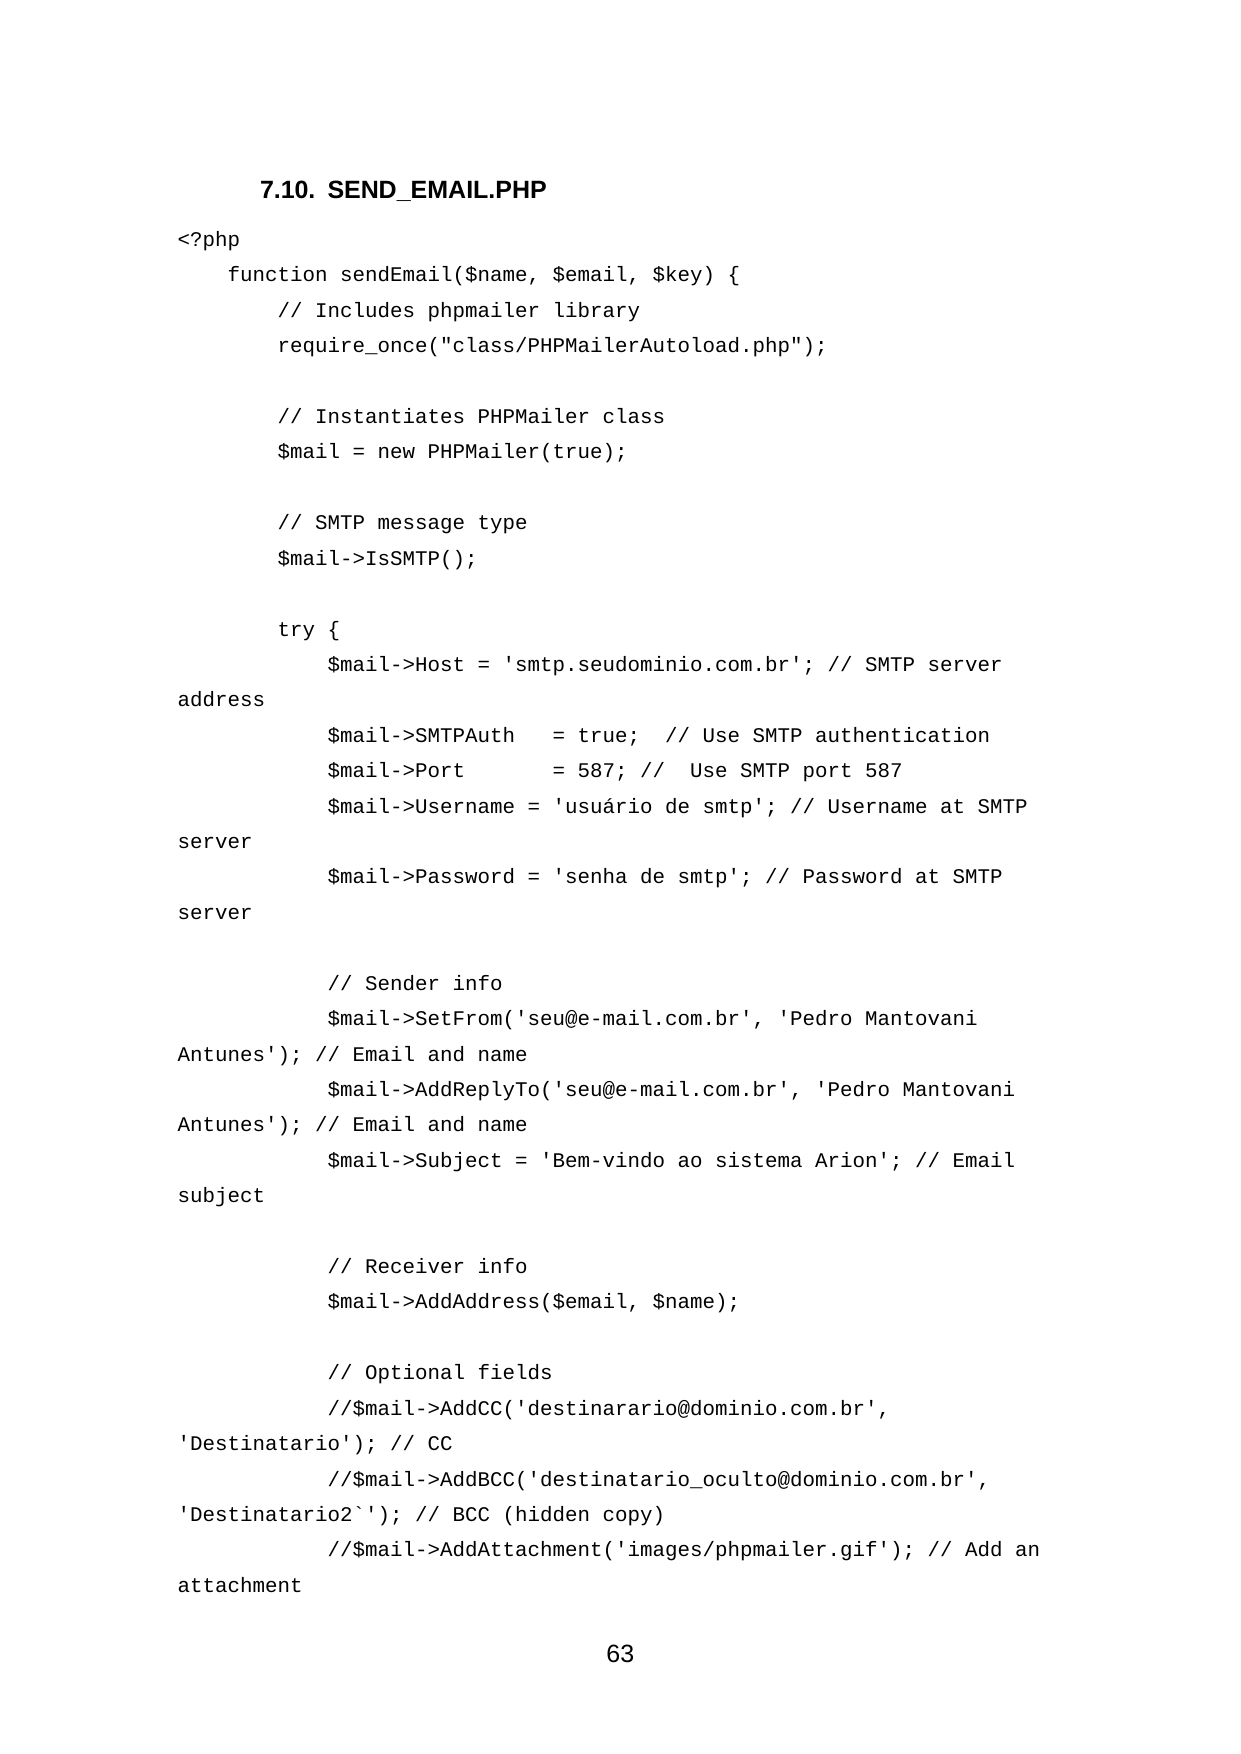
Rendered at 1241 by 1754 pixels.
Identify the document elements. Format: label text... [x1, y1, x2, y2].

text // Receiver info [177, 1256, 1063, 1280]
text //$mail->AddCC('destinarario@dominio.com.br', 'Destinatario'); // CC [177, 1398, 1063, 1457]
text // Optional fields [177, 1362, 1063, 1386]
text try { [177, 618, 1063, 642]
text $mail = new PHPMailer(true); [177, 441, 1063, 465]
text $mail->Username = 'usuário de smtp'; // Username at SMTP server [177, 796, 1063, 855]
text // SMTP message type [177, 512, 1063, 536]
text //$mail->AddBCC('destinatario_oculto@dominio.com.br', 'Destinatario2`'); // BCC (hidden copy) [177, 1468, 1063, 1528]
text $mail->Host = 'smtp.seudominio.com.br'; // SMTP server address [177, 654, 1063, 713]
text $mail->SMTPAuth = true; // Use SMTP authentication [177, 725, 1063, 748]
text $mail->Port = 587; // Use SMTP port 587 [177, 760, 1063, 784]
text // Instantiates PHPMailer class [177, 406, 1063, 430]
text function sendEmail($name, $email, $key) { [177, 264, 1063, 288]
text $mail->Password = 'senha de smtp'; // Password at SMTP server [177, 866, 1063, 926]
text $mail->AddAddress($email, $name); [177, 1291, 1063, 1315]
text <?php [177, 229, 1063, 253]
text $mail->Subject = 'Bem-vindo ao sistema Arion'; // Email subject [177, 1150, 1063, 1209]
text $mail->IsSMTP(); [177, 548, 1063, 571]
text $mail->AddReplyTo('seu@e-mail.com.br', 'Pedro Mantovani Antunes'); // Email and name [177, 1079, 1063, 1138]
text $mail->SetFrom('seu@e-mail.com.br', 'Pedro Mantovani Antunes'); // Email and name [177, 1008, 1063, 1067]
text //$mail->AddAttachment('images/phpmailer.gif'); // Add an attachment [177, 1539, 1063, 1598]
text // Includes phpmailer library [177, 300, 1063, 323]
text require_once("class/PHPMailerAutoload.php"); [177, 335, 1063, 359]
subtitle Send_email.php [260, 175, 1063, 204]
text // Sender info [177, 973, 1063, 996]
